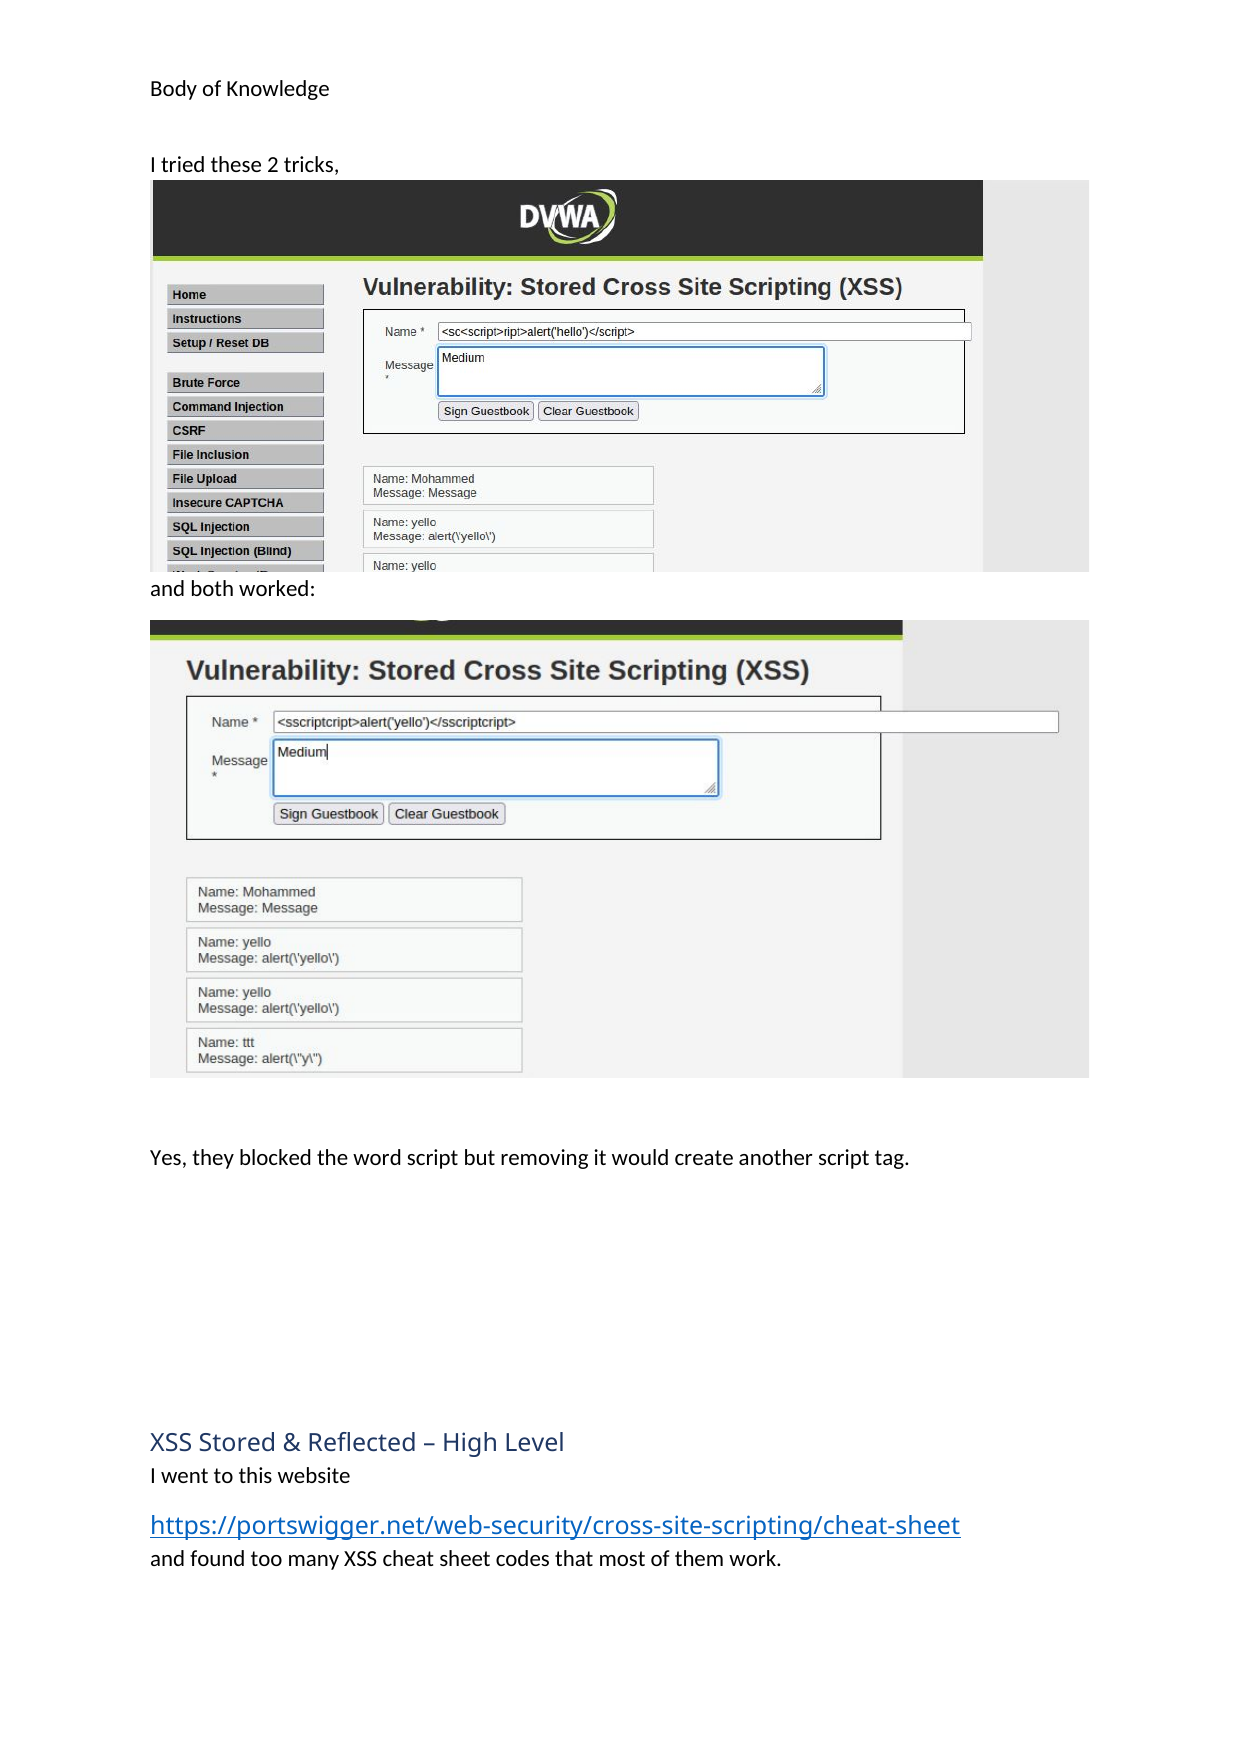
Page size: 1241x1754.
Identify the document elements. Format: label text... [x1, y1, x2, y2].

subtitle https://portswigger.net/web-security/cross-site-scripting/cheat-sheet [150, 1508, 1090, 1542]
text Yes, they blocked the word script but removing it would create another script tag. [150, 1143, 1090, 1171]
text I tried these 2 tricks, and both worked: [150, 572, 1090, 602]
subtitle XSS Stored & Reflected – High Level [150, 1424, 1090, 1458]
text I tried these 2 tricks, and both worked: [150, 150, 1090, 180]
picture [150, 180, 1090, 572]
text I went to this website [150, 1461, 1090, 1489]
text and found too many XSS cheat sheet codes that most of them work. [150, 1544, 1090, 1573]
picture [150, 620, 1090, 1078]
